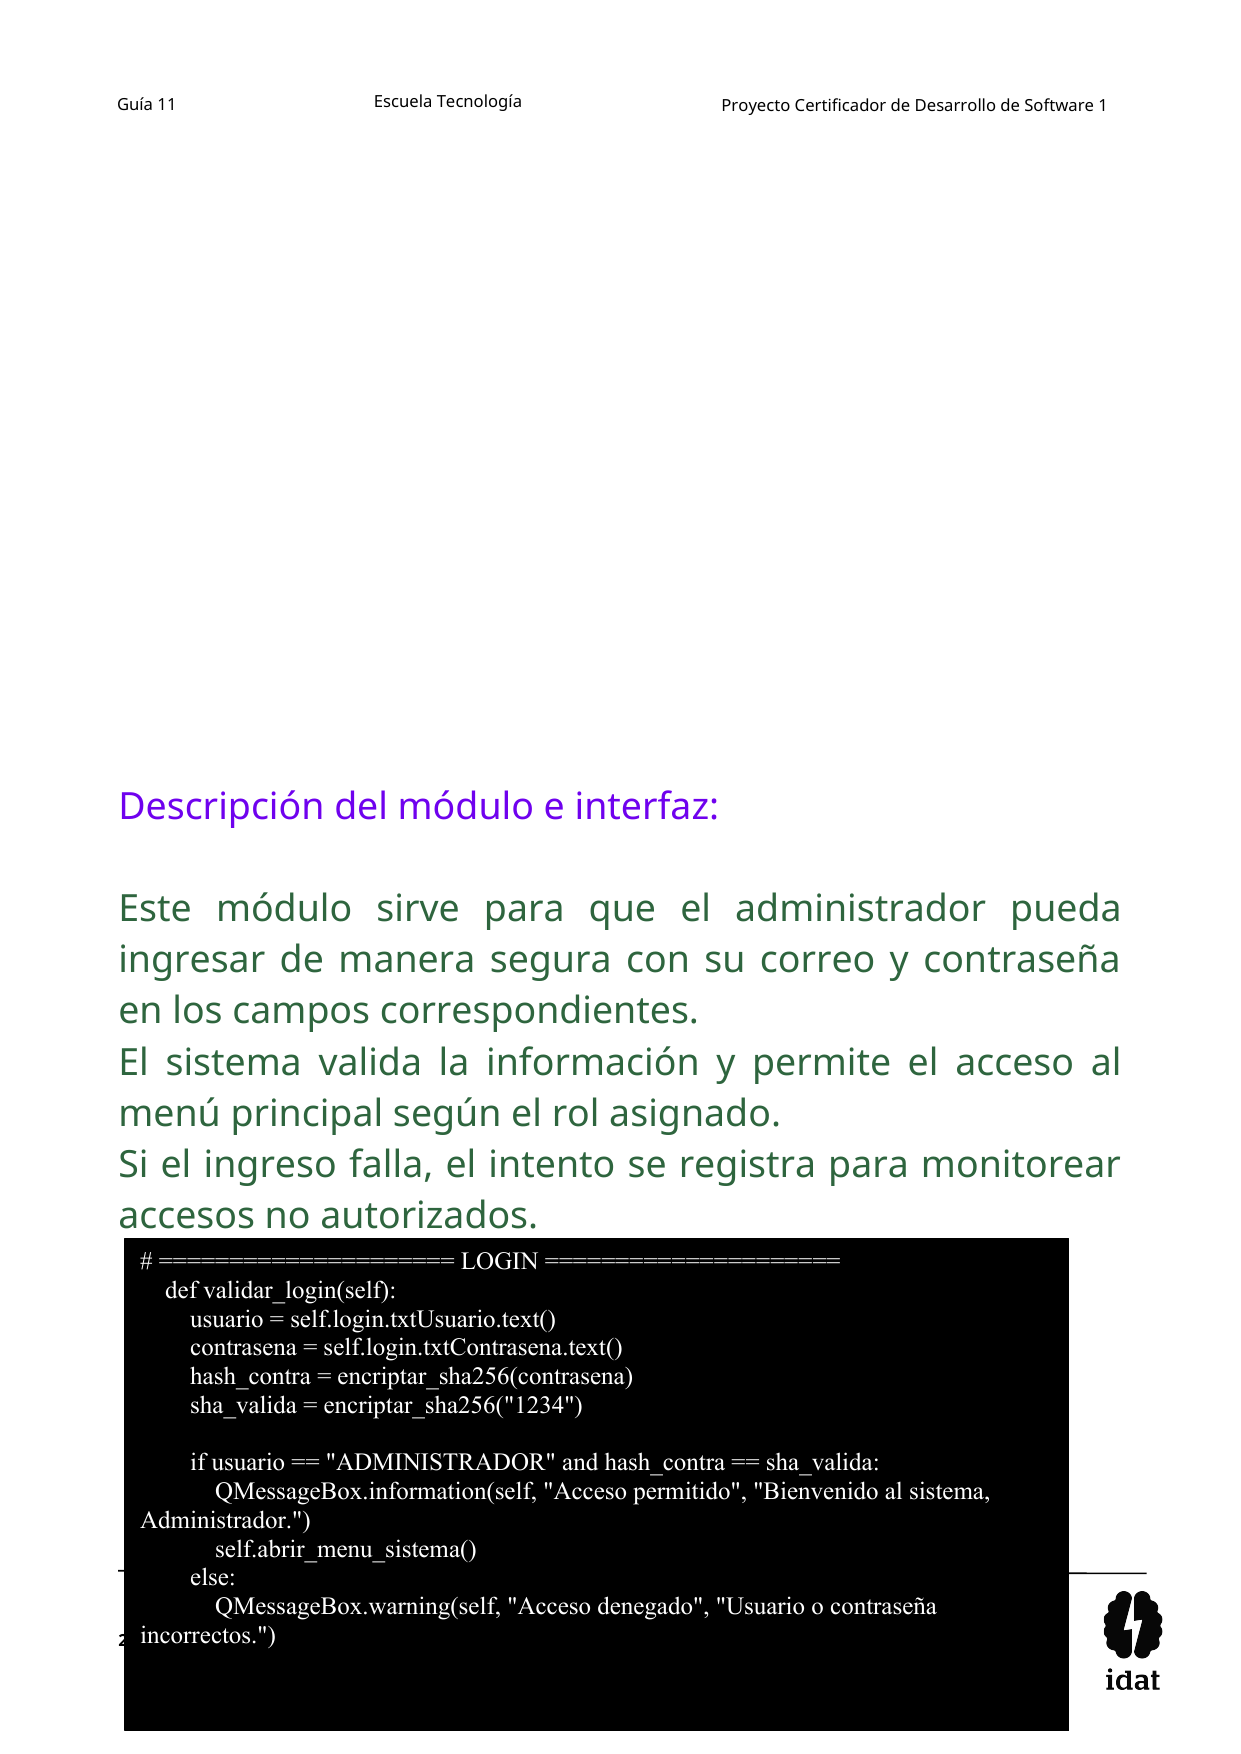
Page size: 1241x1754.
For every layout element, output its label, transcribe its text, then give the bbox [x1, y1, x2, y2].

text El sistema valida la información y permite el acceso al menú principal según el rol asignado. [118, 1035, 1122, 1137]
picture [1103, 1591, 1163, 1690]
text Este módulo sirve para que el administrador pueda ingresar de manera segura con su correo y contraseña en los campos correspondientes. [118, 882, 1122, 1035]
text Descripción del módulo e interfaz: [118, 779, 1122, 831]
text Si el ingreso falla, el intento se registra para monitorear accesos no autorizados. [118, 1137, 1122, 1239]
